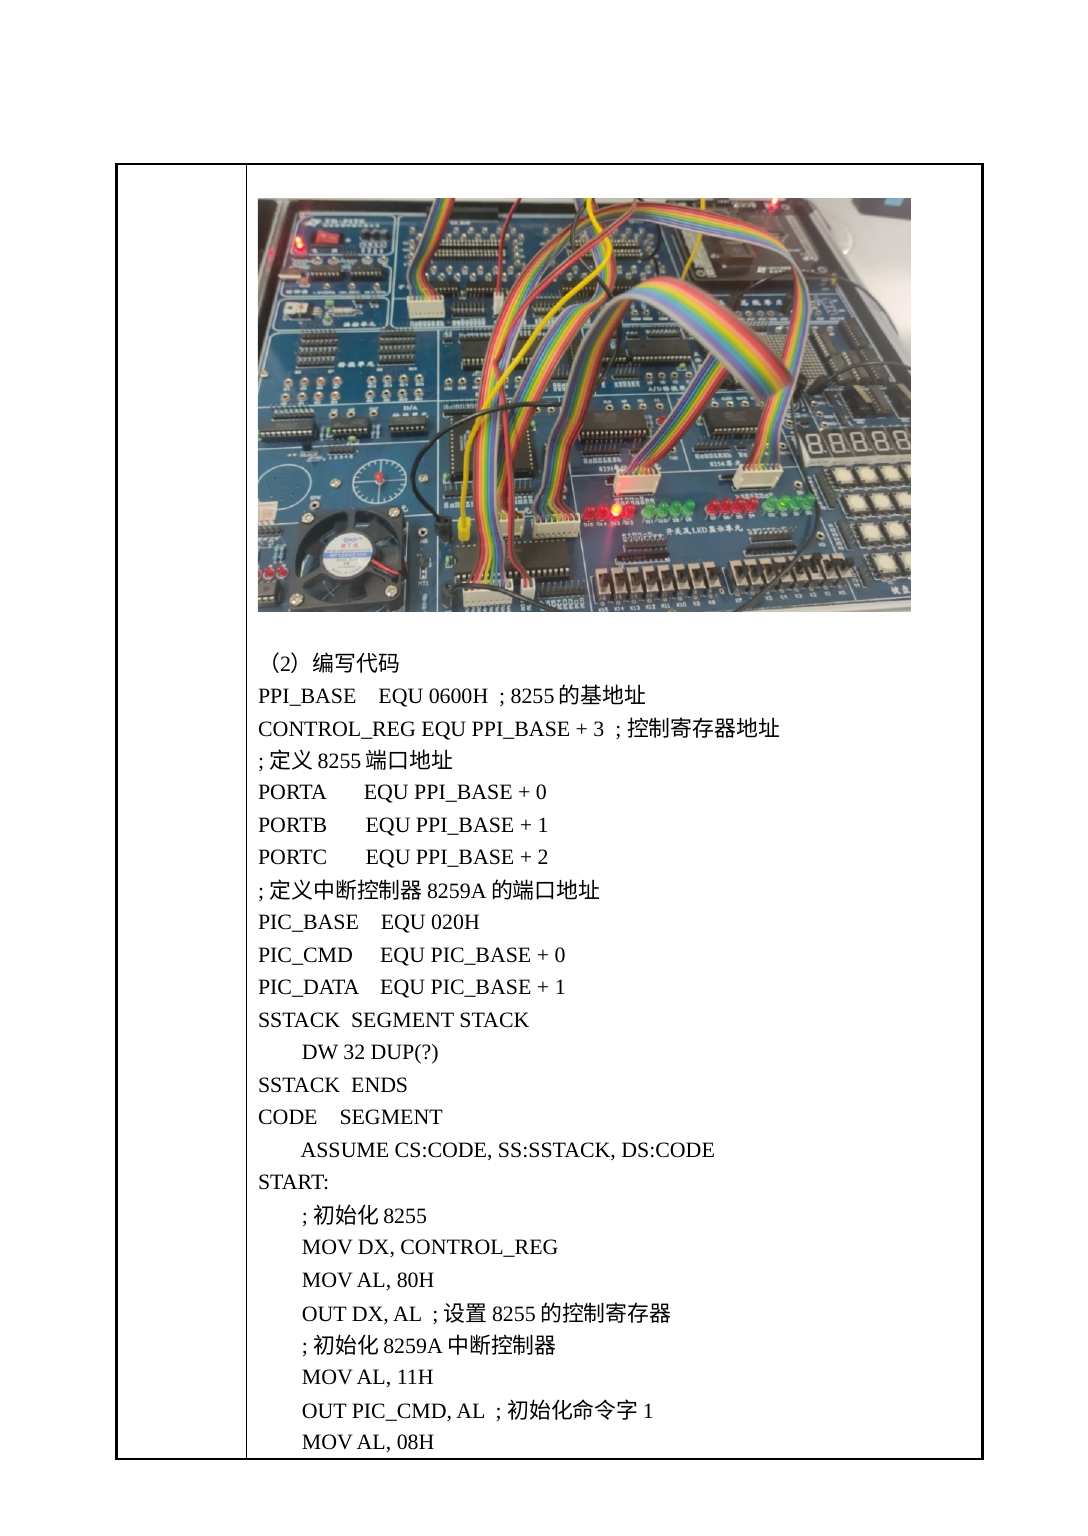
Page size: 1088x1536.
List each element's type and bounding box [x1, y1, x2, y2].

picture [257, 198, 911, 612]
table_cell [118, 165, 246, 1458]
table_cell [247, 165, 981, 1458]
